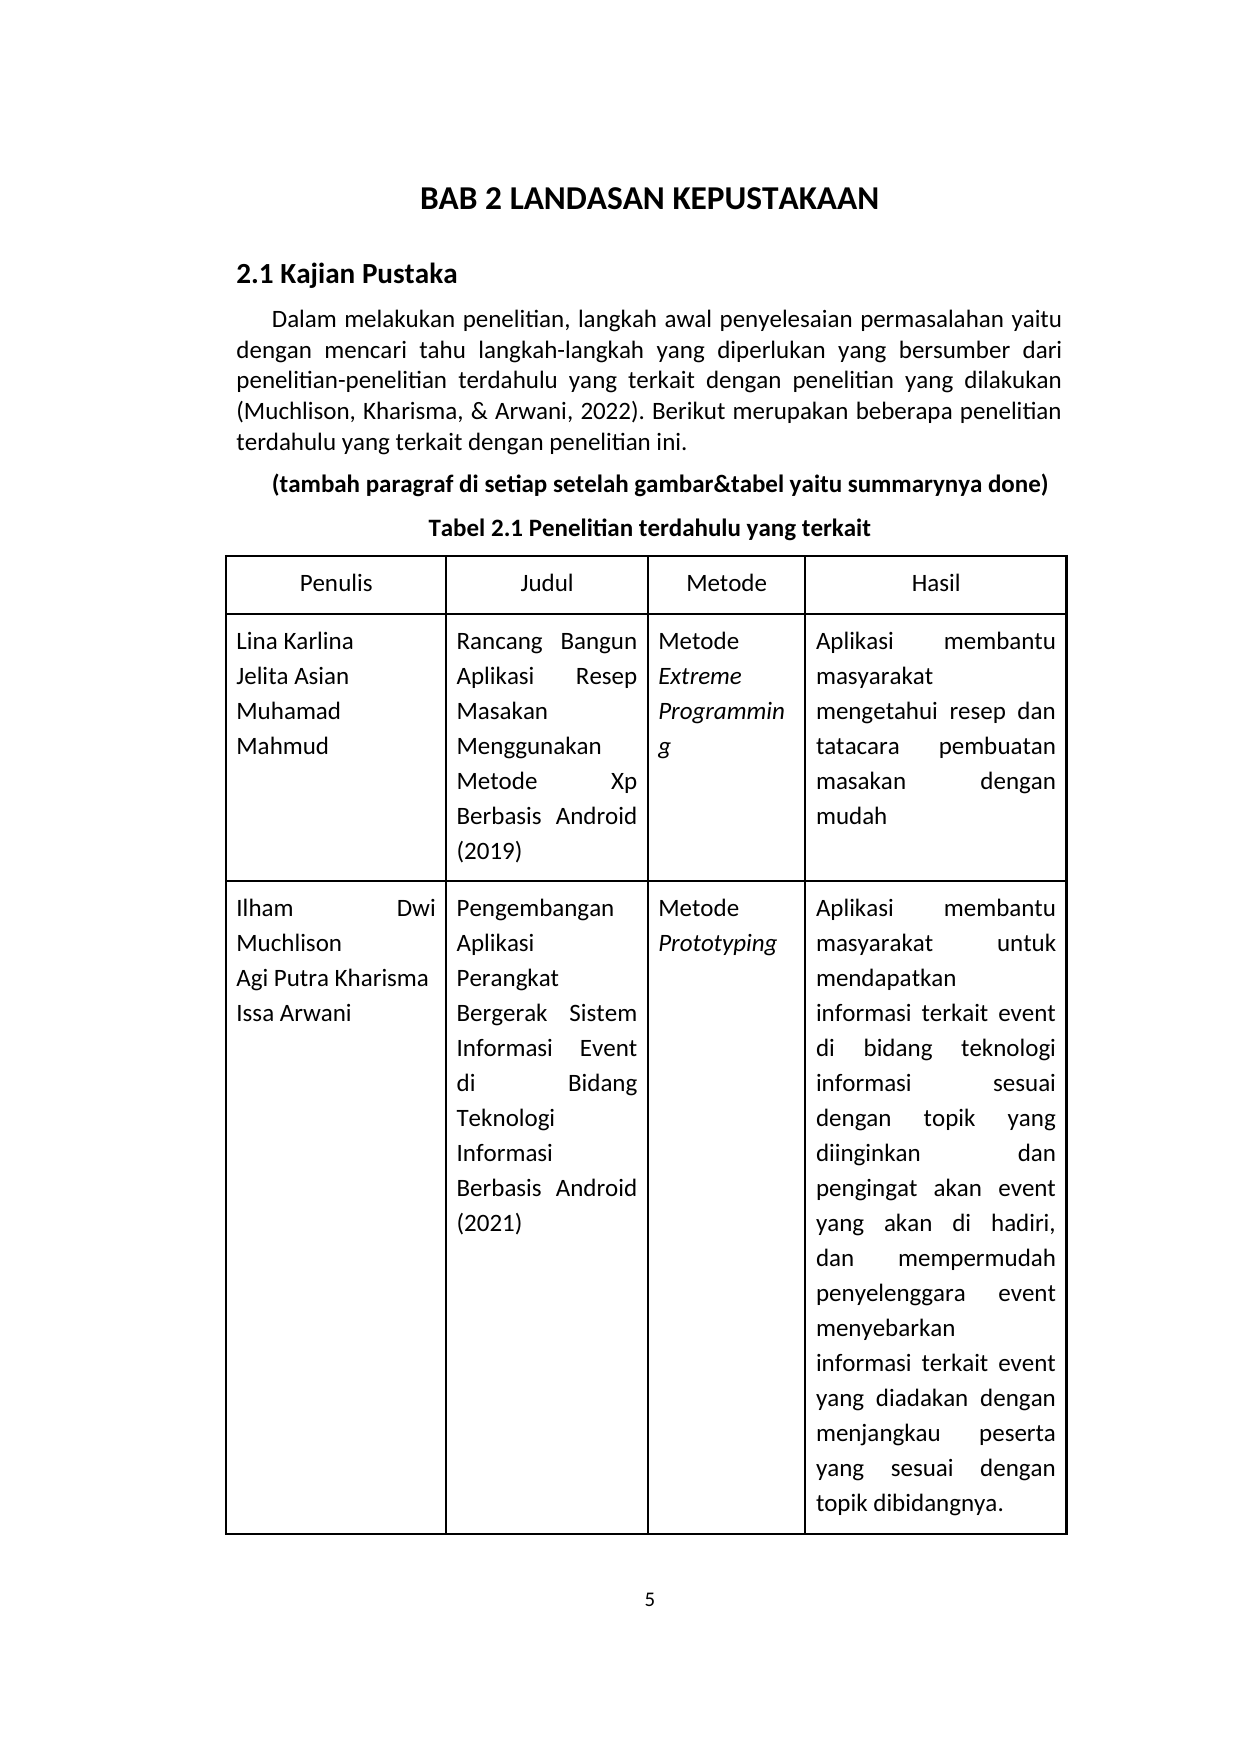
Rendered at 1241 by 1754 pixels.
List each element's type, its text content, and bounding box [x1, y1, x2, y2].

table_cell Aplikasi membantu masyarakat untuk mendapatkan informasi terkait event di bidang teknologi informasi sesuai dengan topik yang diinginkan dan pengingat akan event yang akan di hadiri, dan mempermudah penyelenggara event menyebarkan informasi terkait event yang diadakan dengan menjangkau peserta yang sesuai dengan topik dibidangnya. [806, 882, 1065, 1533]
text (tambah paragraf di setiap setelah gambar&tabel yaitu summarynya done) [236, 469, 1063, 499]
table_cell Rancang Bangun Aplikasi Resep Masakan Menggunakan Metode Xp Berbasis Android (2019) [447, 615, 647, 880]
table_cell Metode Extreme Programming [649, 615, 804, 880]
text Tabel 2.1 Penelitian terdahulu yang terkait [236, 512, 1063, 542]
table_cell Lina Karlina Jelita Asian Muhamad Mahmud [227, 615, 445, 880]
table_cell Metode Prototyping [649, 882, 804, 1533]
table_header Hasil [806, 557, 1065, 612]
text Dalam melakukan penelitian, langkah awal penyelesaian permasalahan yaitu dengan mencari tahu langkah-langkah yang diperlukan yang bersumber dari penelitian-penelitian terdahulu yang terkait dengan penelitian yang dilakukan (Muchlison, Kharisma, & Arwani, 2022). Berikut merupakan beberapa penelitian terdahulu yang terkait dengan penelitian ini. [236, 303, 1063, 456]
subtitle LANDASAN KEPUSTAKAAN [236, 177, 1063, 218]
table_header Metode [649, 557, 804, 612]
table_cell Pengembangan Aplikasi Perangkat Bergerak Sistem Informasi Event di Bidang Teknologi Informasi Berbasis Android (2021) [447, 882, 647, 1533]
table_cell Aplikasi membantu masyarakat mengetahui resep dan tatacara pembuatan masakan dengan mudah [806, 615, 1065, 880]
table_cell Ilham Dwi Muchlison Agi Putra Kharisma Issa Arwani [227, 882, 445, 1533]
table_header Penulis [227, 557, 445, 612]
table_header Judul [447, 557, 647, 612]
subtitle Kajian Pustaka [236, 255, 1063, 291]
